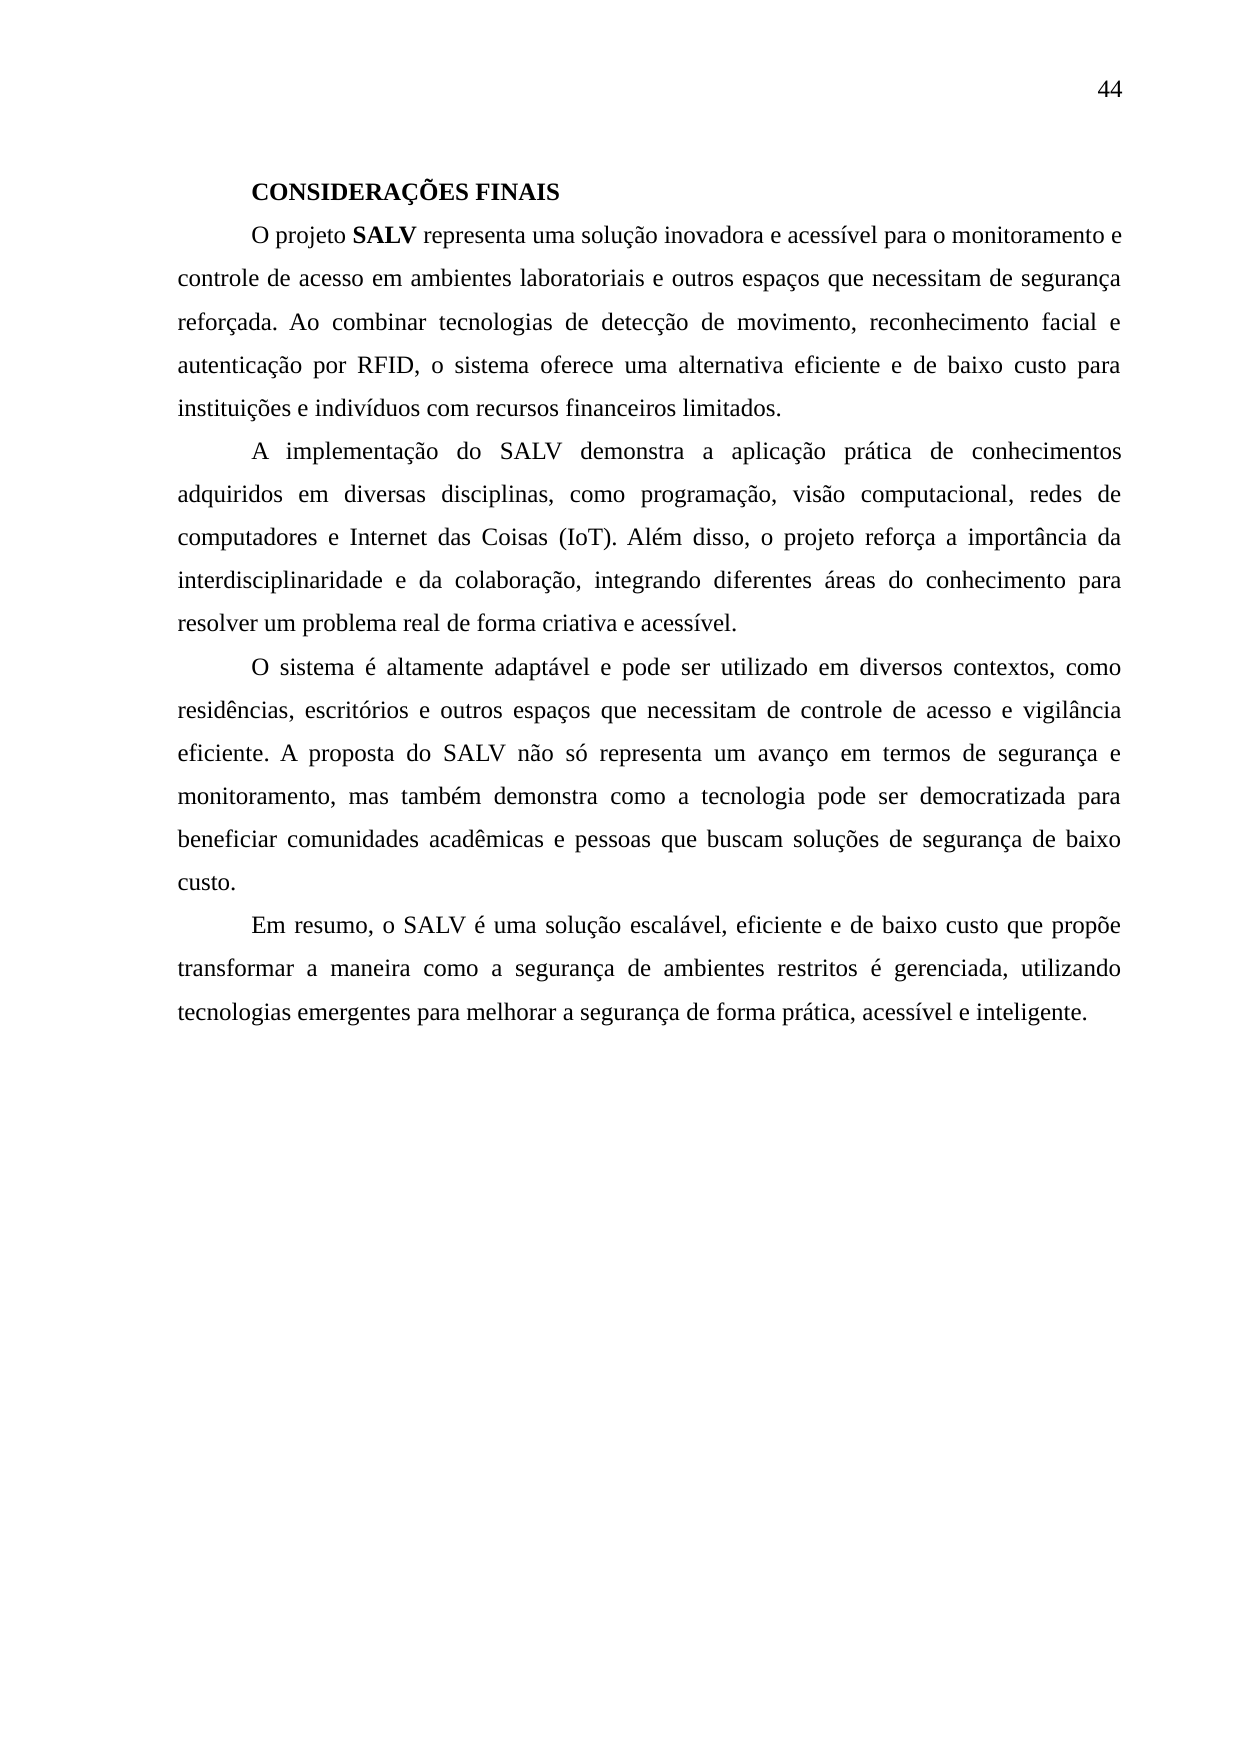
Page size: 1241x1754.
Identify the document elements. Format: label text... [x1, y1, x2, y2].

text O sistema é altamente adaptável e pode ser utilizado em diversos contextos, como residências, escritórios e outros espaços que necessitam de controle de acesso e vigilância eficiente. A proposta do SALV não só representa um avanço em termos de segurança e monitoramento, mas também demonstra como a tecnologia pode ser democratizada para beneficiar comunidades acadêmicas e pessoas que buscam soluções de segurança de baixo custo. [177, 652, 1122, 896]
text Em resumo, o SALV é uma solução escalável, eficiente e de baixo custo que propõe transformar a maneira como a segurança de ambientes restritos é gerenciada, utilizando tecnologias emergentes para melhorar a segurança de forma prática, acessível e inteligente. [177, 910, 1122, 1025]
text A implementação do SALV demonstra a aplicação prática de conhecimentos adquiridos em diversas disciplinas, como programação, visão computacional, redes de computadores e Internet das Coisas (IoT). Além disso, o projeto reforça a importância da interdisciplinaridade e da colaboração, integrando diferentes áreas do conhecimento para resolver um problema real de forma criativa e acessível. [177, 436, 1122, 637]
text CONSIDERAÇÕES FINAIS [177, 177, 1122, 206]
text O projeto SALV representa uma solução inovadora e acessível para o monitoramento e controle de acesso em ambientes laboratoriais e outros espaços que necessitam de segurança reforçada. Ao combinar tecnologias de detecção de movimento, reconhecimento facial e autenticação por RFID, o sistema oferece uma alternativa eficiente e de baixo custo para instituições e indivíduos com recursos financeiros limitados. [177, 220, 1122, 422]
